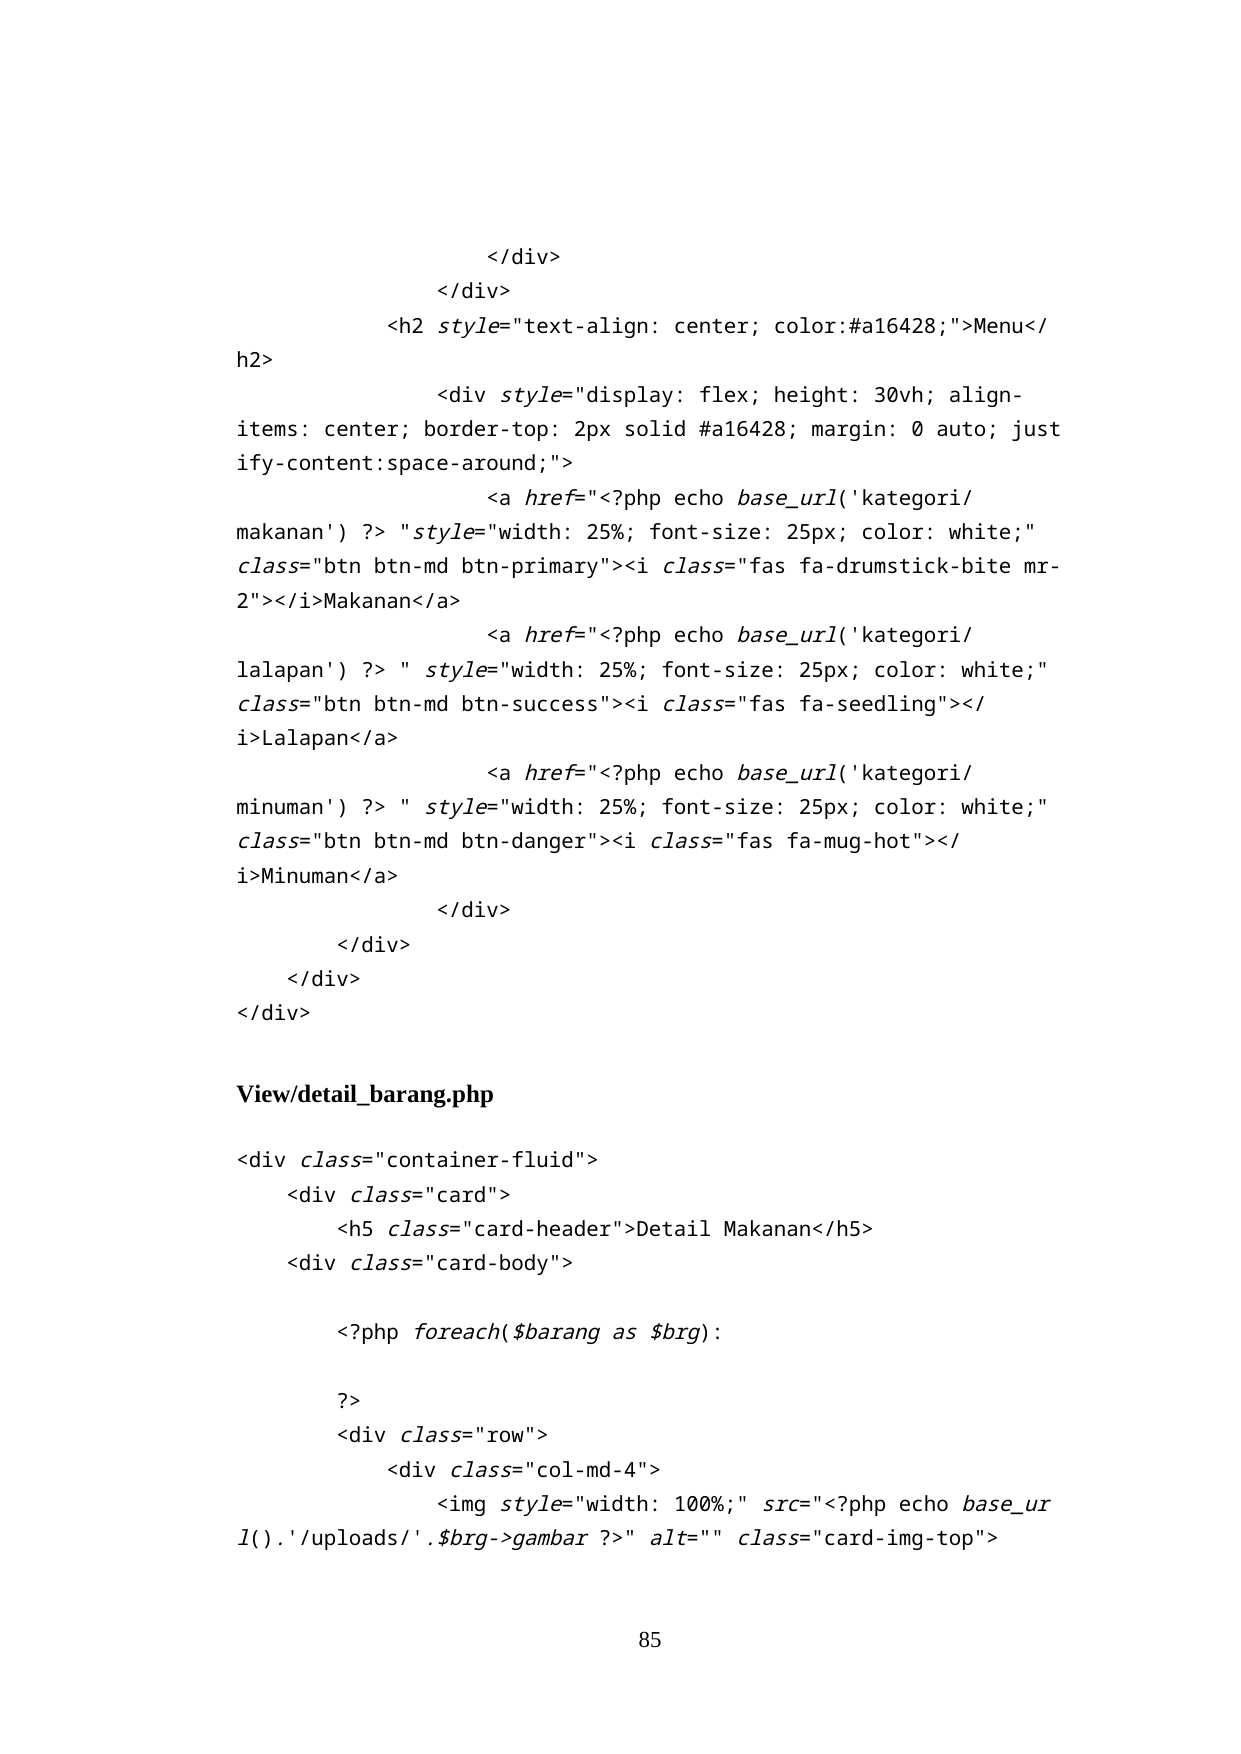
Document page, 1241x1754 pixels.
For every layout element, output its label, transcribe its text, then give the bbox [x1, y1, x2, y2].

text <a href="<?php echo base_url('kategori/lalapan') ?> " style="width: 25%; font-size: 25px; color: white;" class="btn btn-md btn-success"><i class="fas fa-seedling"></i>Lalapan</a> [236, 614, 1063, 752]
text <div style="display: flex; height: 30vh; align-items: center; border-top: 2px solid #a16428; margin: 0 auto; justify-content:space-around;"> [236, 374, 1063, 477]
text <div class="card-body"> [236, 1242, 1063, 1277]
text </div> [236, 889, 1063, 924]
text <h5 class="card-header">Detail Makanan</h5> [236, 1208, 1063, 1242]
text <div class="card"> [236, 1174, 1063, 1208]
text </div> [236, 958, 1063, 992]
text <h2 style="text-align: center; color:#a16428;">Menu</h2> [236, 305, 1063, 374]
text <img style="width: 100%;" src="<?php echo base_url().'/uploads/'.$brg->gambar ?>" alt="" class="card-img-top"> [236, 1483, 1063, 1552]
text </div> [236, 992, 1063, 1027]
text <div class="col-md-4"> [236, 1449, 1063, 1483]
text View/detail_barang.php [236, 1079, 1063, 1108]
text <?php foreach($barang as $brg): [236, 1311, 1063, 1346]
text <div class="container-fluid"> [236, 1139, 1063, 1174]
text </div> [236, 924, 1063, 958]
text ?> [236, 1380, 1063, 1414]
text </div> [236, 271, 1063, 305]
text <div class="row"> [236, 1414, 1063, 1449]
text <a href="<?php echo base_url('kategori/minuman') ?> " style="width: 25%; font-size: 25px; color: white;" class="btn btn-md btn-danger"><i class="fas fa-mug-hot"></i>Minuman</a> [236, 752, 1063, 889]
text </div> [236, 236, 1063, 271]
text <a href="<?php echo base_url('kategori/makanan') ?> "style="width: 25%; font-size: 25px; color: white;" class="btn btn-md btn-primary"><i class="fas fa-drumstick-bite mr-2"></i>Makanan</a> [236, 477, 1063, 614]
